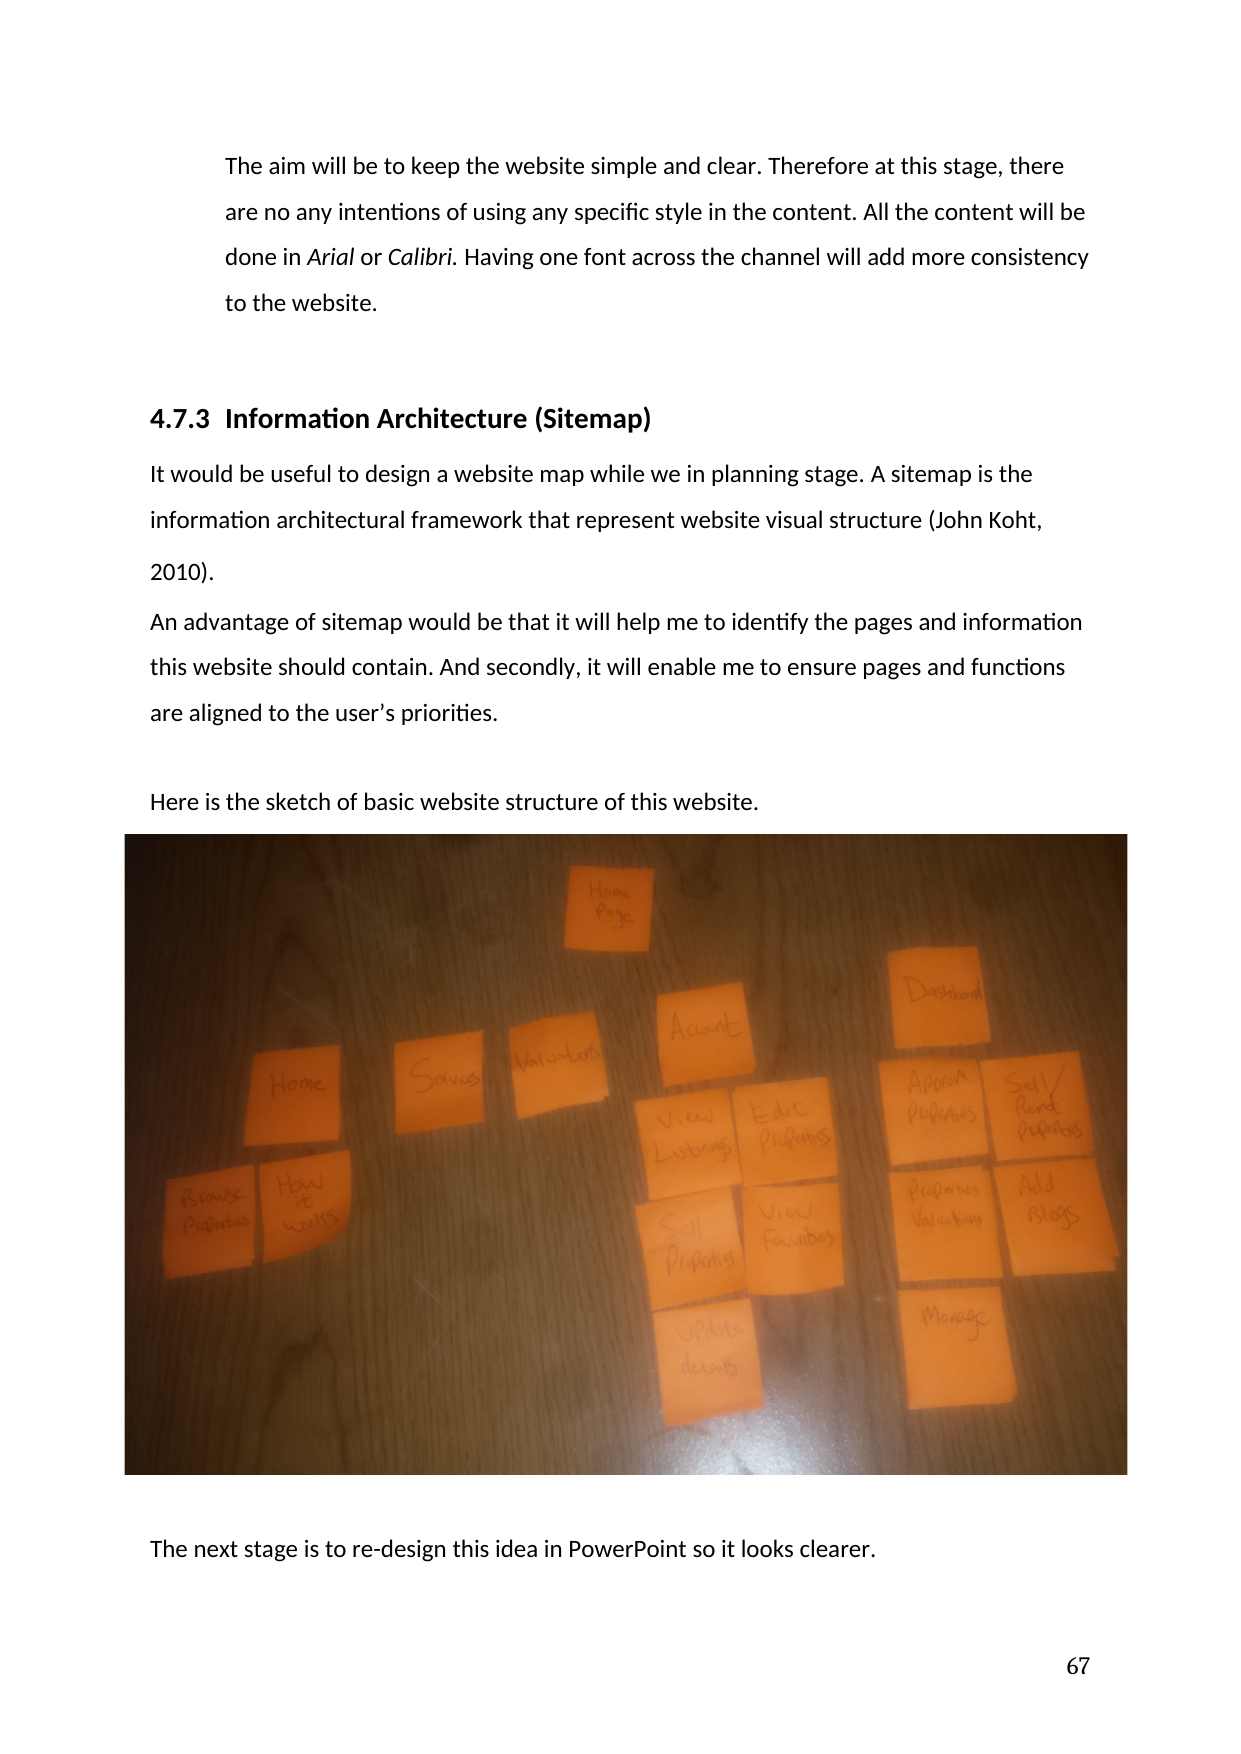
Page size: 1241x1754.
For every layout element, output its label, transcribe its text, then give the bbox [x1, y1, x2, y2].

text Here is the sketch of basic website structure of this website. [150, 150, 1090, 181]
picture [124, 198, 1127, 839]
text The next stage is to re-design this idea in PowerPoint so it looks clearer. [150, 839, 1090, 927]
